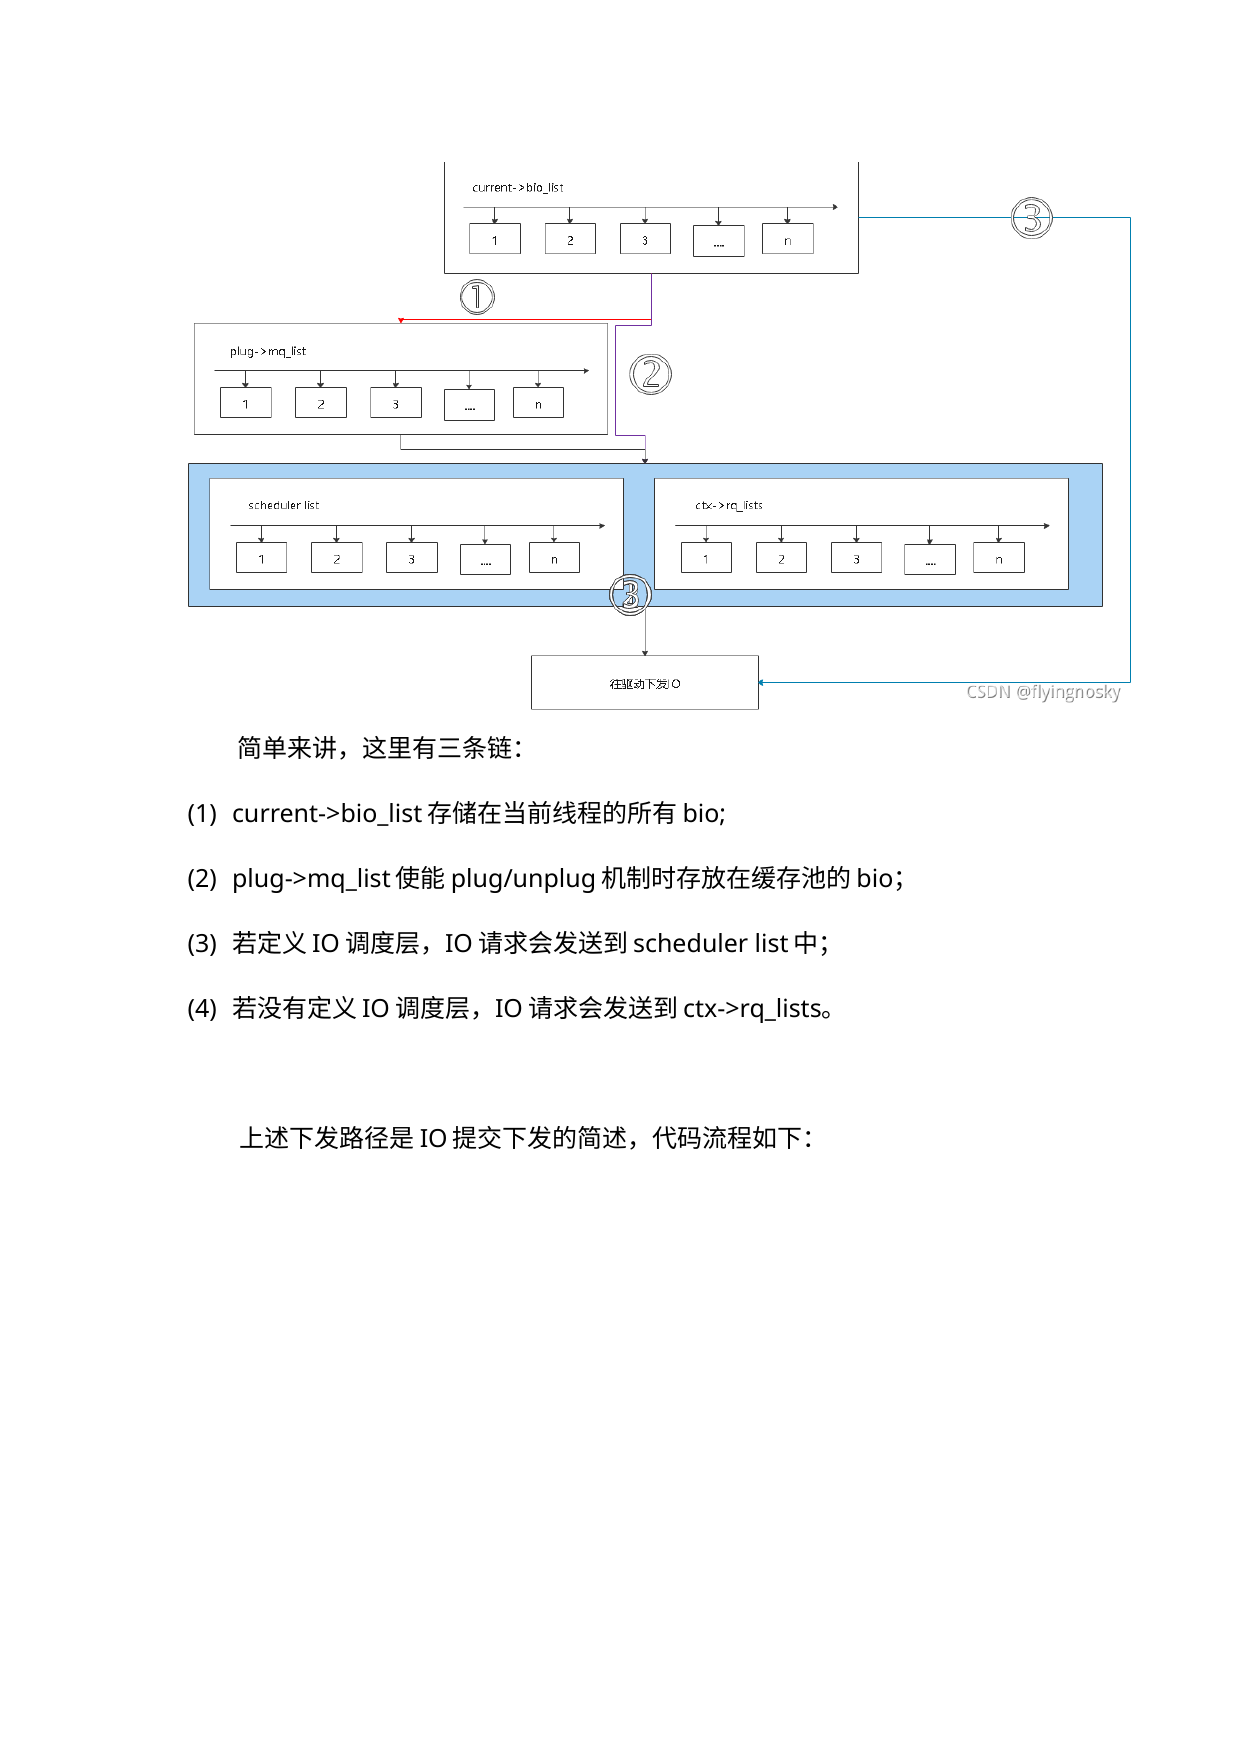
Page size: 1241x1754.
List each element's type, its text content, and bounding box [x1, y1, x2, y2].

list plug->mq_list使能plug/unplug机制时存放在缓存池的bio； [187, 844, 1053, 909]
list 简单来讲，这里有三条链： [187, 714, 1053, 779]
list 若定义IO调度层，IO请求会发送到scheduler list中； [187, 909, 1053, 974]
picture [187, 162, 1134, 710]
list 若没有定义IO调度层，IO请求会发送到ctx->rq_lists。 [187, 974, 1053, 1039]
list 上述下发路径是IO提交下发的简述，代码流程如下： [187, 1104, 1053, 1169]
list current->bio_list存储在当前线程的所有bio; [187, 779, 1053, 844]
